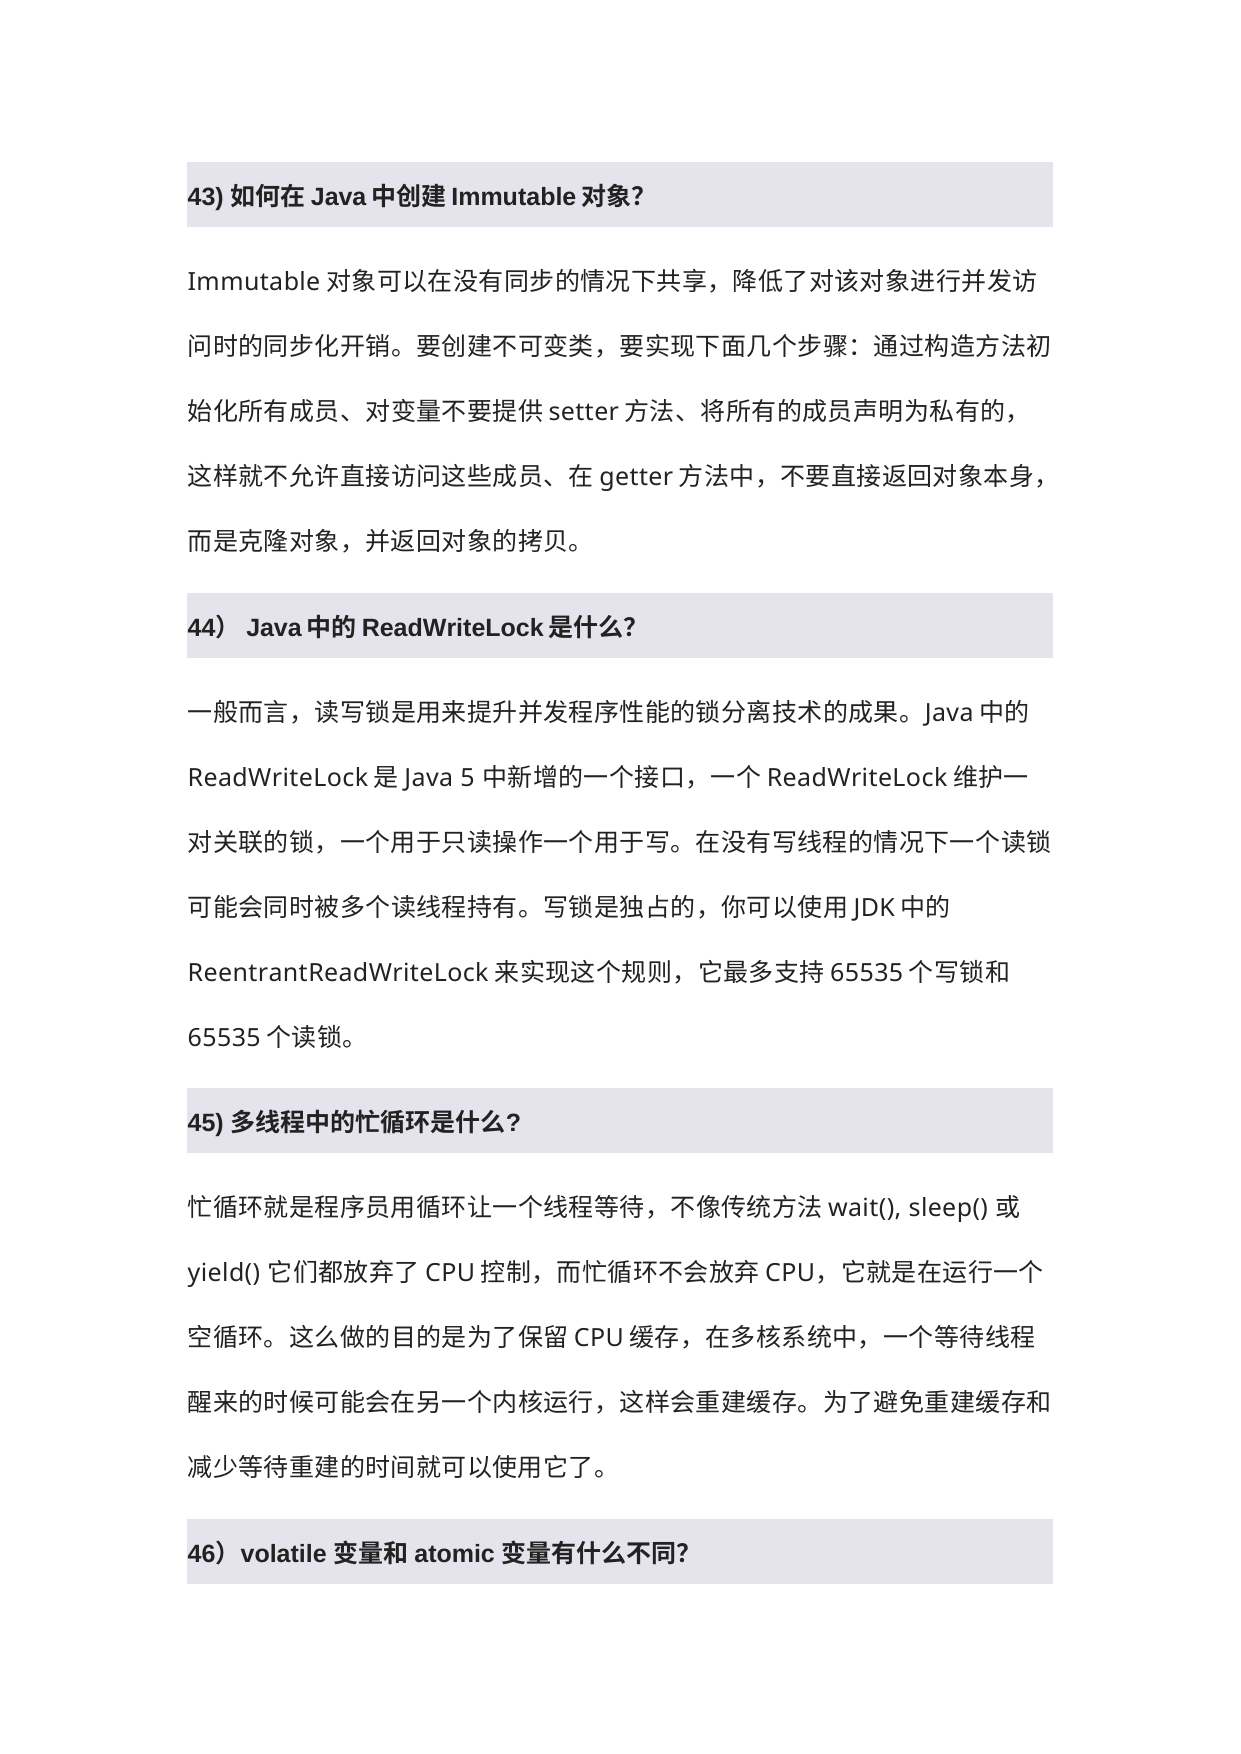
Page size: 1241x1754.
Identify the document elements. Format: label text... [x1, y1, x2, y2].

text 忙循环就是程序员用循环让一个线程等待，不像传统方法wait(), sleep() 或 yield() 它们都放弃了CPU控制，而忙循环不会放弃CPU，它就是在运行一个空循环。这么做的目的是为了保留CPU缓存，在多核系统中，一个等待线程醒来的时候可能会在另一个内核运行，这样会重建缓存。为了避免重建缓存和减少等待重建的时间就可以使用它了。 [187, 1173, 1053, 1498]
text 43) 如何在Java中创建Immutable对象？ [187, 162, 1053, 227]
text 45) 多线程中的忙循环是什么? [187, 1088, 1053, 1153]
text 46）volatile 变量和 atomic 变量有什么不同？ [187, 1519, 1053, 1584]
text Immutable对象可以在没有同步的情况下共享，降低了对该对象进行并发访问时的同步化开销。要创建不可变类，要实现下面几个步骤：通过构造方法初始化所有成员、对变量不要提供setter方法、将所有的成员声明为私有的，这样就不允许直接访问这些成员、在getter方法中，不要直接返回对象本身，而是克隆对象，并返回对象的拷贝。 [187, 247, 1053, 572]
text 一般而言，读写锁是用来提升并发程序性能的锁分离技术的成果。Java中的ReadWriteLock是Java 5 中新增的一个接口，一个ReadWriteLock维护一对关联的锁，一个用于只读操作一个用于写。在没有写线程的情况下一个读锁可能会同时被多个读线程持有。写锁是独占的，你可以使用JDK中的ReentrantReadWriteLock来实现这个规则，它最多支持65535个写锁和65535个读锁。 [187, 678, 1053, 1068]
text 44） Java中的ReadWriteLock是什么？ [187, 593, 1053, 658]
